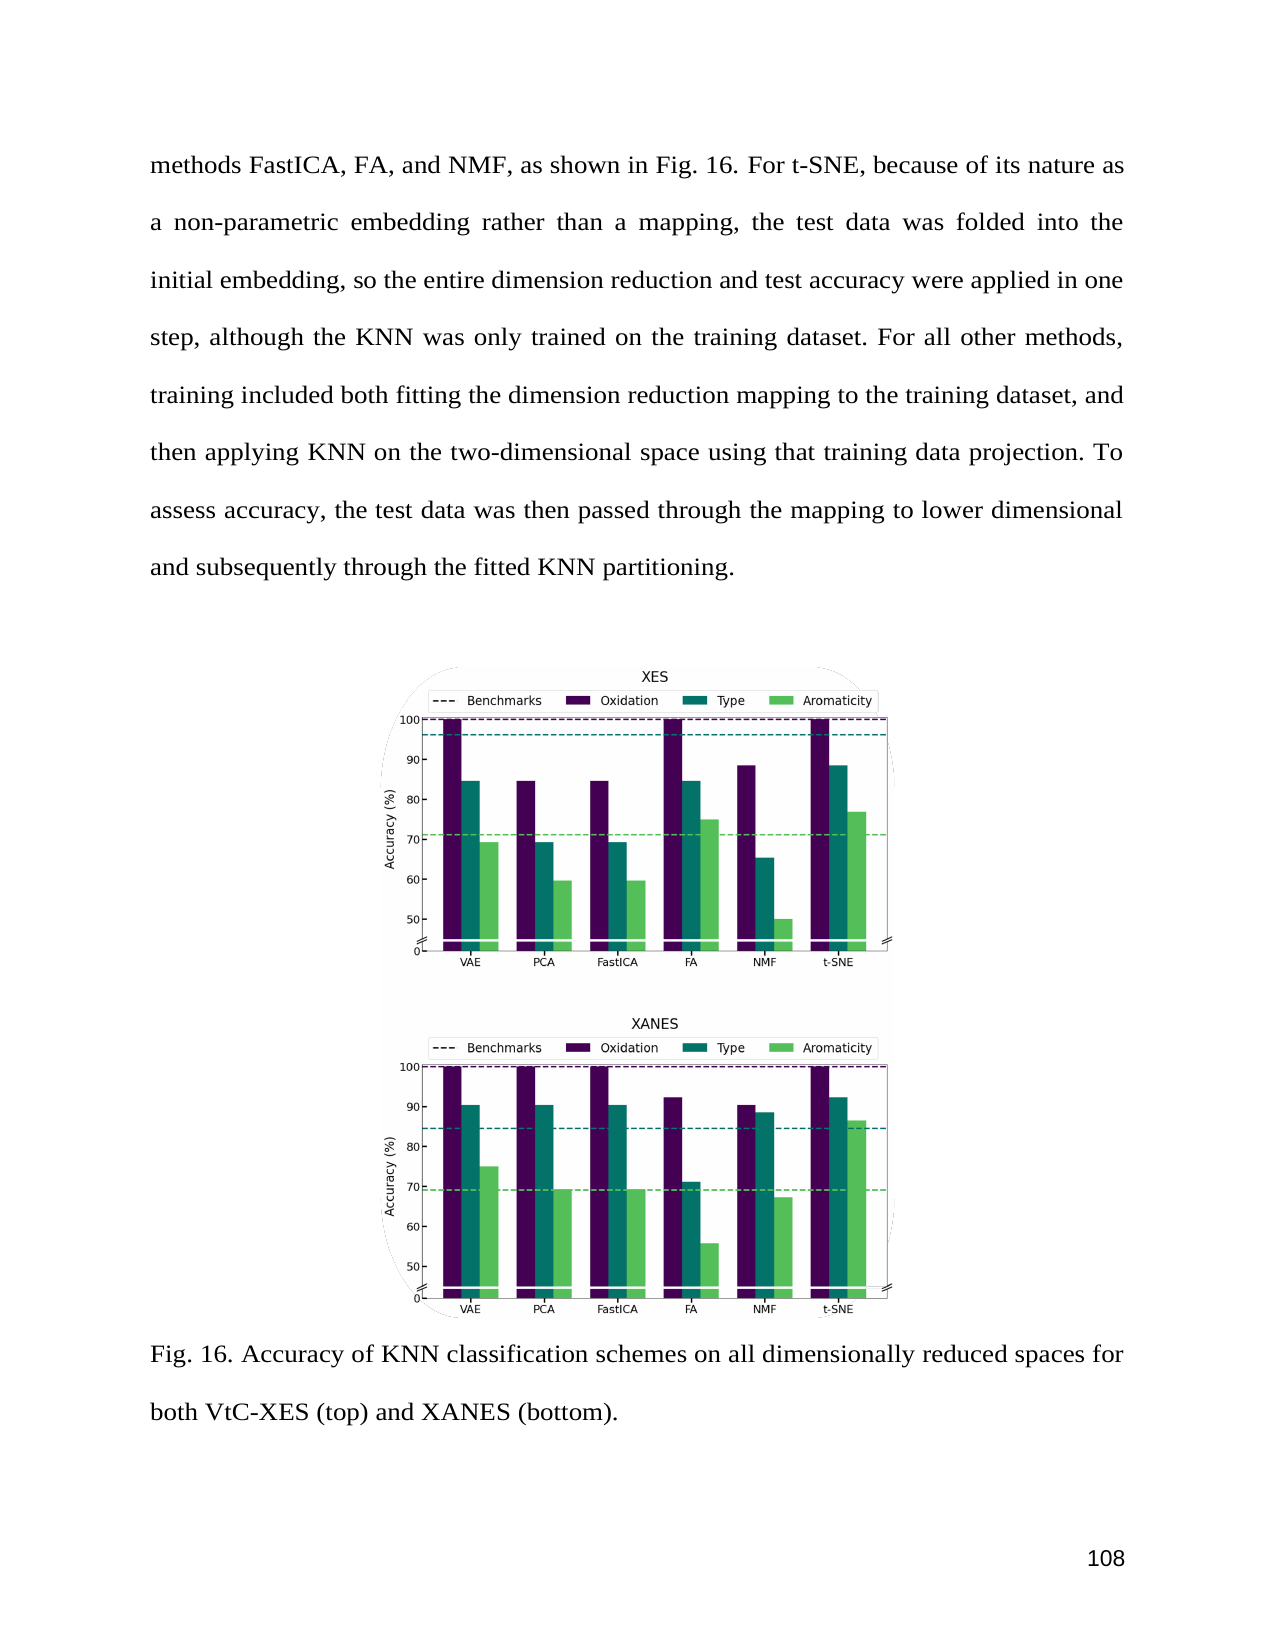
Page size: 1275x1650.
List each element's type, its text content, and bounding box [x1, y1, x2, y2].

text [150, 150, 1125, 581]
picture [380, 667, 895, 1318]
text Fig. 16. Accuracy of KNN classification schemes on all dimensionally reduced spaces for both VtC-XES (top) and XANES (bottom). [150, 1339, 1125, 1425]
